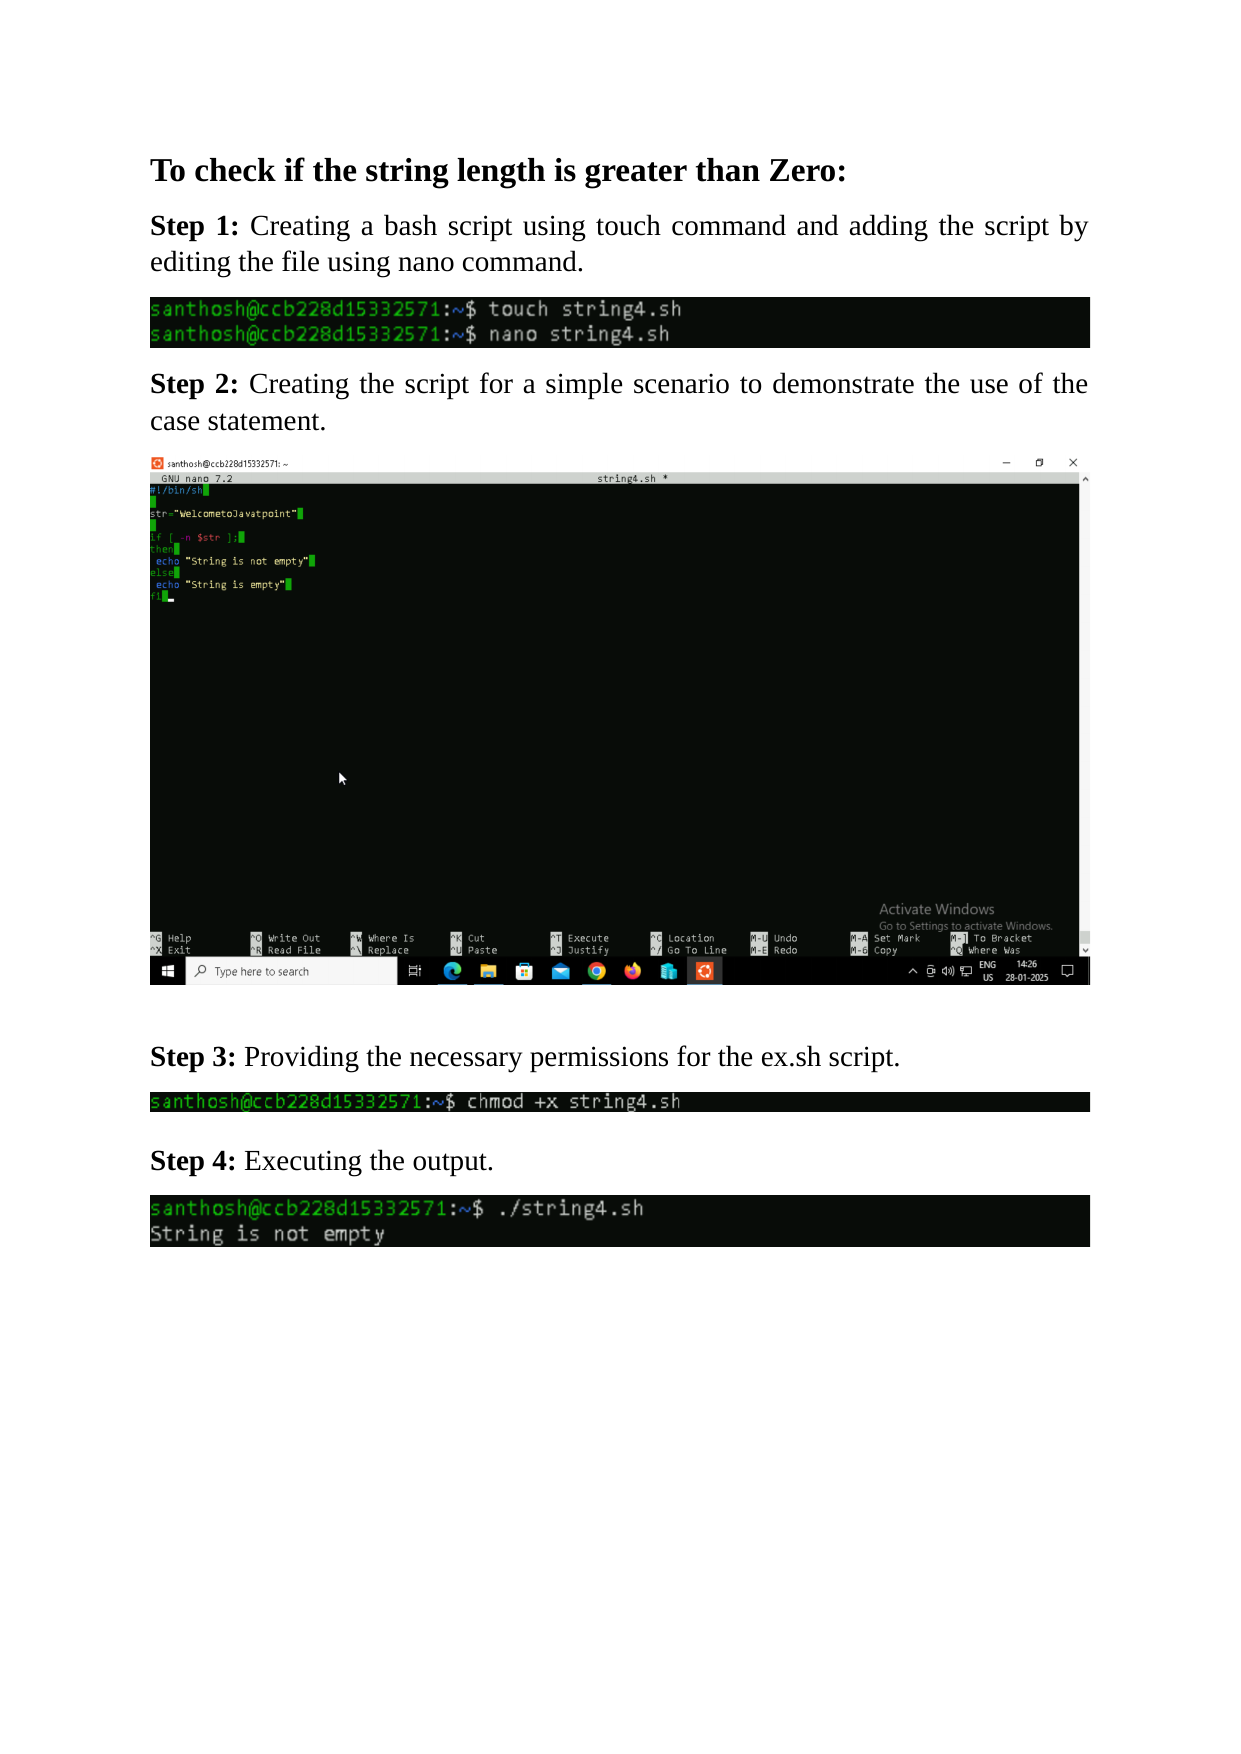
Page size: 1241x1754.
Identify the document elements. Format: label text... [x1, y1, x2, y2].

text Step 1: Creating a bash script using touch command and adding the script by editing the file using nano command. [150, 208, 1090, 278]
picture [150, 297, 1091, 348]
picture [150, 1092, 1091, 1112]
picture [150, 1195, 1091, 1247]
text Step 2: Creating the script for a simple scenario to demonstrate the use of the case statement. [150, 367, 1090, 436]
text Step 4: Executing the output. [150, 1143, 1090, 1176]
picture [150, 455, 1091, 985]
text To check if the string length is greater than Zero: [150, 150, 1090, 188]
text Step 3: Providing the necessary permissions for the ex.sh script. [150, 1039, 1090, 1073]
